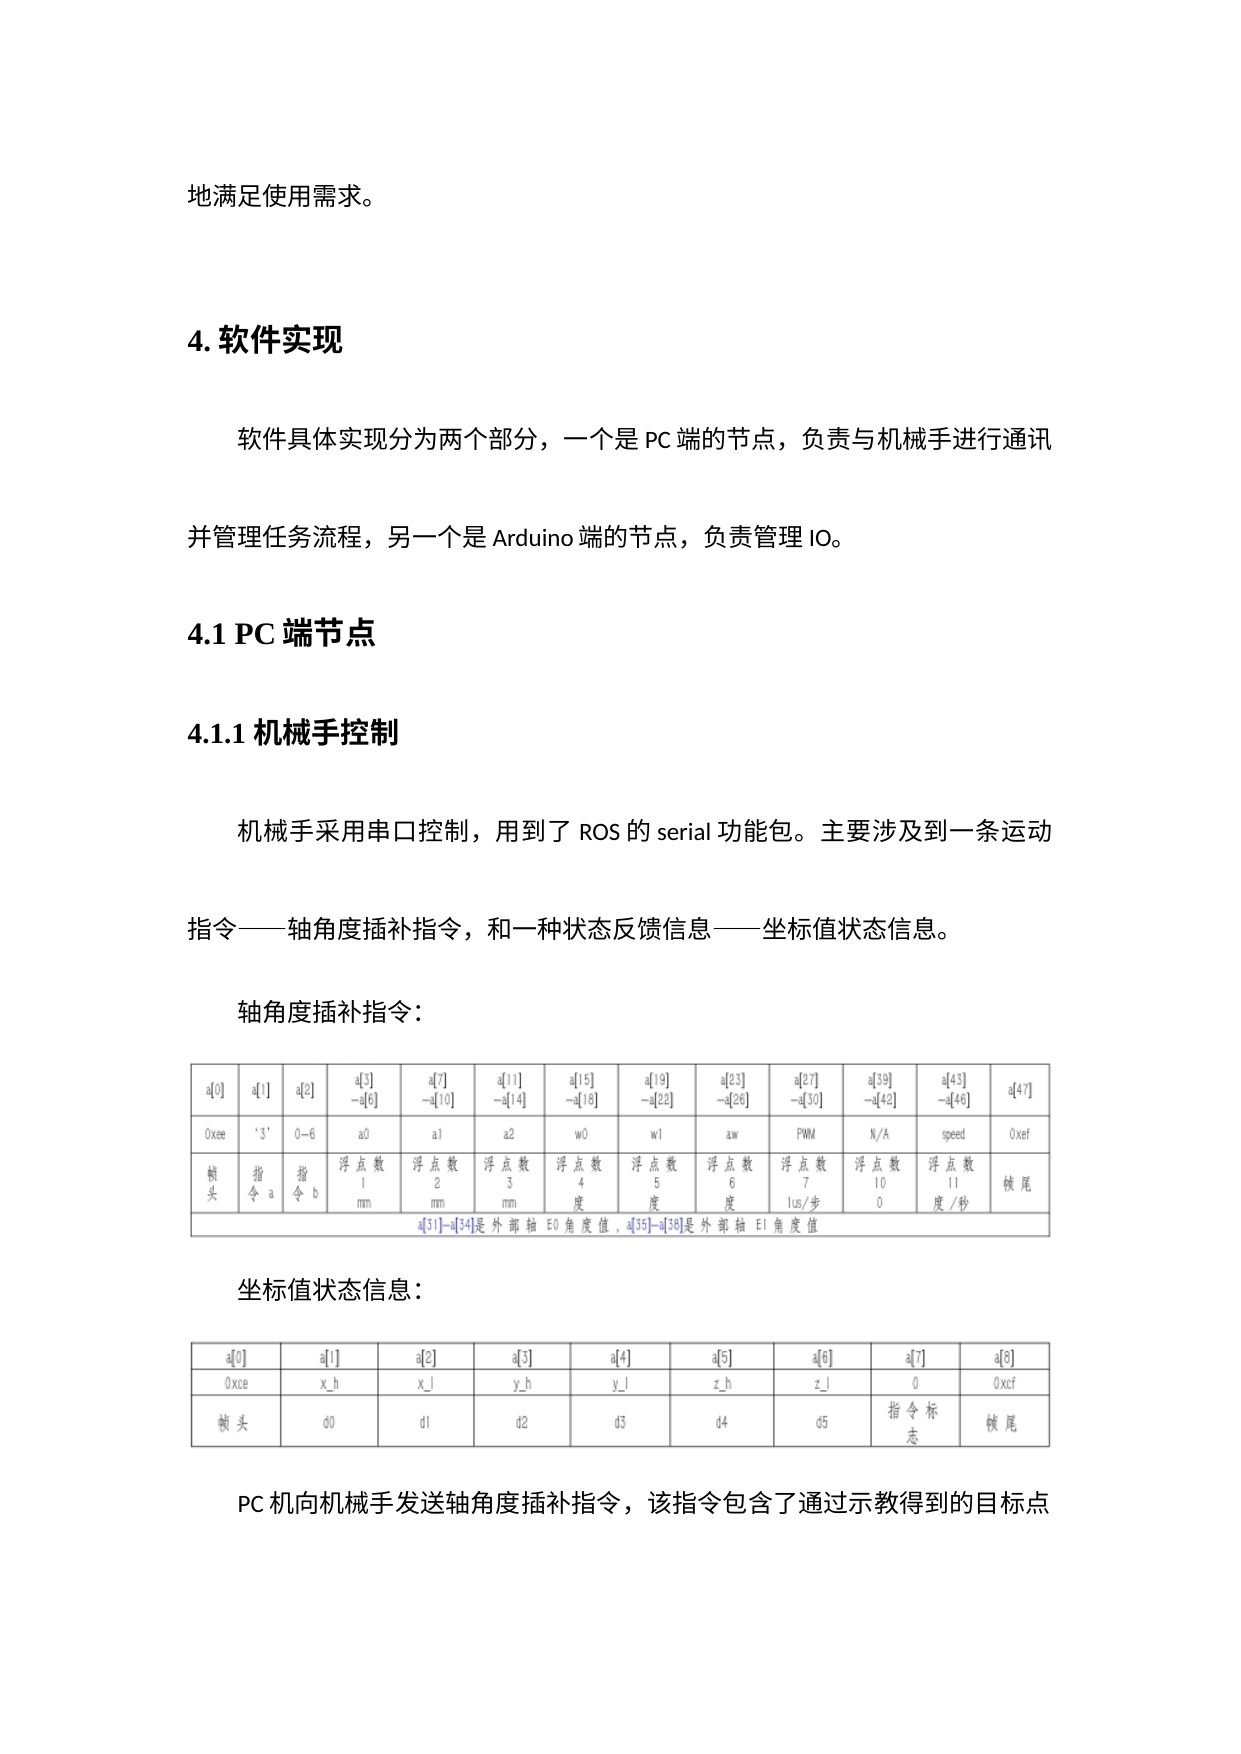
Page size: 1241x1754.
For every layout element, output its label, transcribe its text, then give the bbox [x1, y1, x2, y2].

text 软件具体实现分为两个部分，一个是PC端的节点，负责与机械手进行通讯并管理任务流程，另一个是Arduino端的节点，负责管理IO。 [187, 405, 1053, 568]
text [187, 1469, 1053, 1534]
text 坐标值状态信息： [187, 1256, 1053, 1321]
text 4.1.1 机械手控制 [187, 699, 1053, 764]
text 4.1 PC端节点 [187, 598, 1053, 663]
picture [187, 1339, 1053, 1450]
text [187, 162, 1053, 227]
picture [187, 1061, 1053, 1239]
text 机械手采用串口控制，用到了ROS的serial功能包。主要涉及到一条运动指令——轴角度插补指令，和一种状态反馈信息——坐标值状态信息。 [187, 797, 1053, 960]
text 轴角度插补指令： [187, 978, 1053, 1043]
text 4. 软件实现 [187, 305, 1053, 370]
